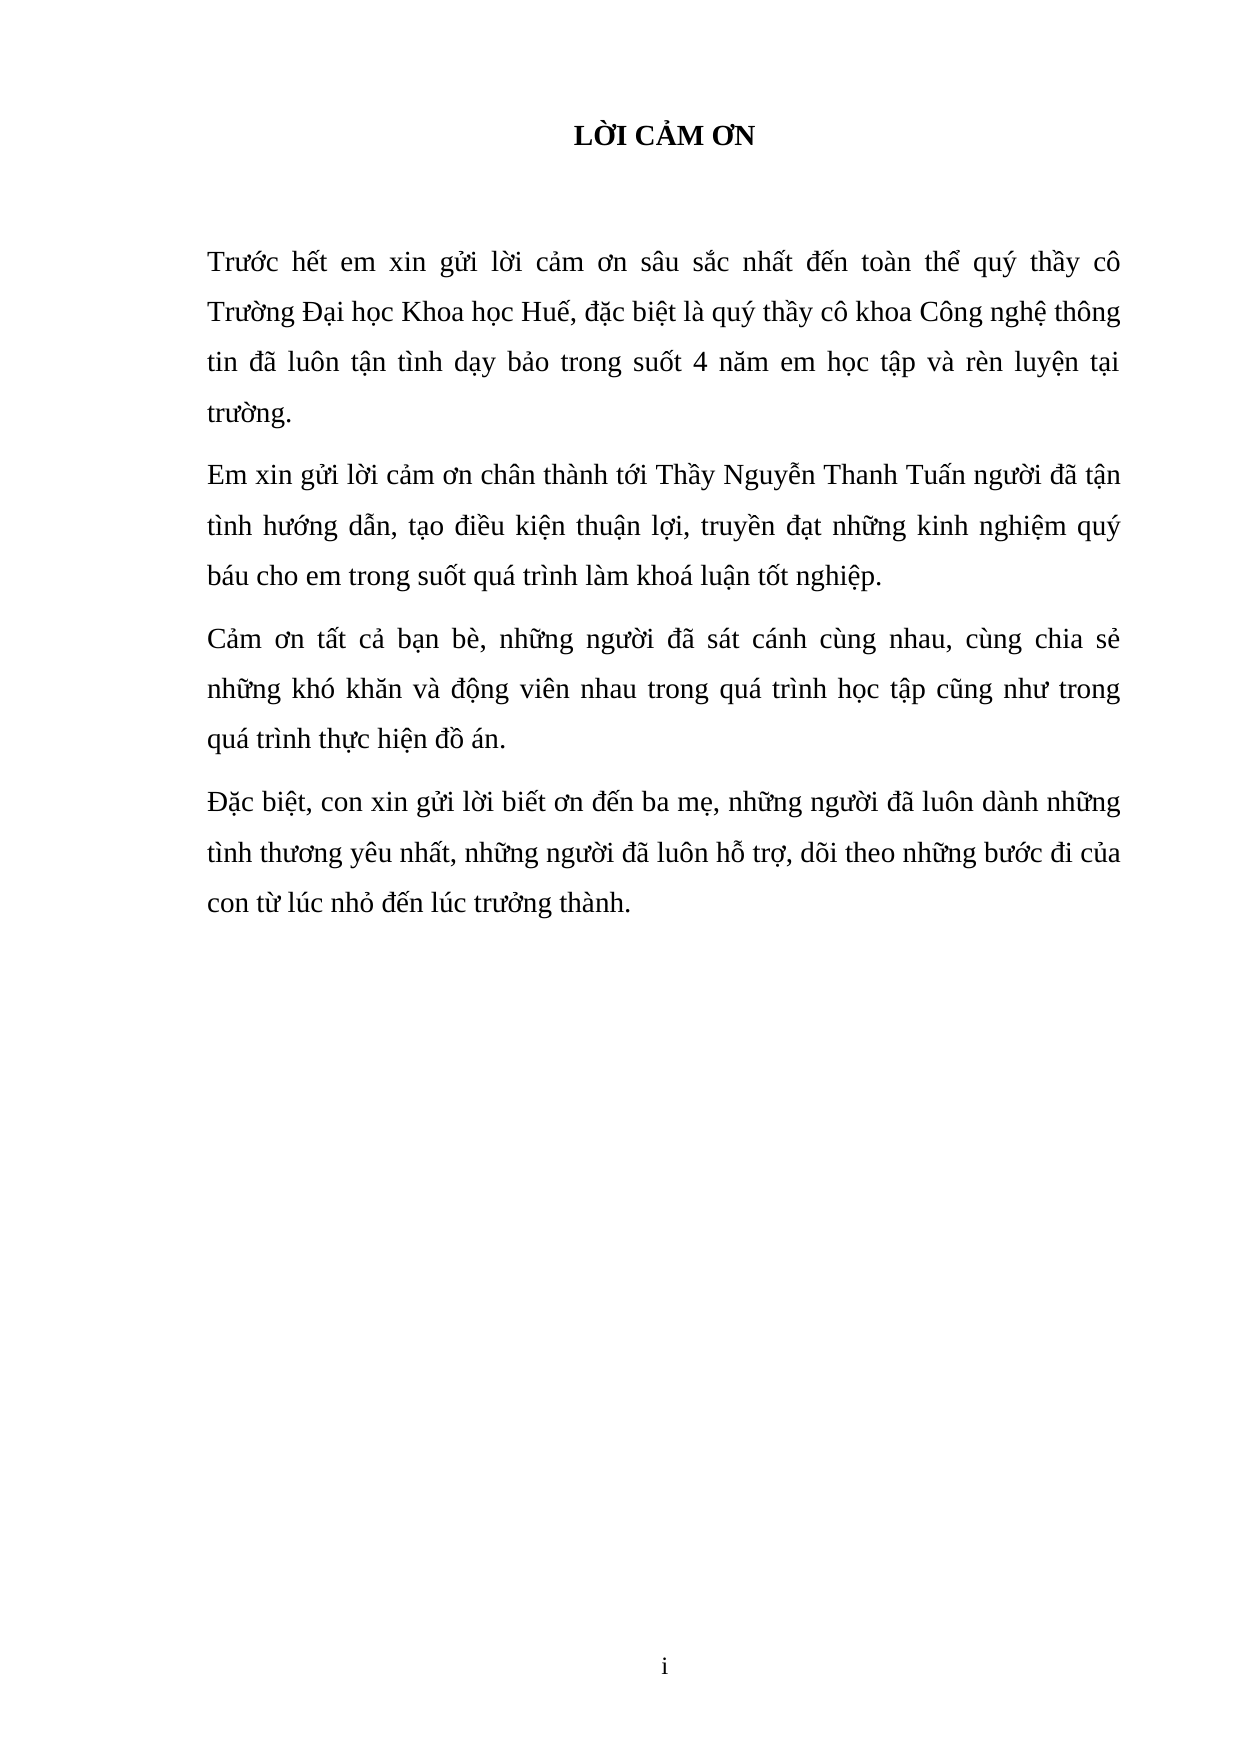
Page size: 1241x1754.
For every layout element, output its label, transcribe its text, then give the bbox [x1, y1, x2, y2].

text Đặc biệt, con xin gửi lời biết ơn đến ba mẹ, những người đã luôn dành những tình thương yêu nhất, những người đã luôn hỗ trợ, dõi theo những bước đi của con từ lúc nhỏ đến lúc trưởng thành. [207, 784, 1122, 918]
text Cảm ơn tất cả bạn bè, những người đã sát cánh cùng nhau, cùng chia sẻ những khó khăn và động viên nhau trong quá trình học tập cũng như trong quá trình thực hiện đồ án. [207, 621, 1122, 755]
text LỜI CẢM ƠN [207, 118, 1122, 152]
text Em xin gửi lời cảm ơn chân thành tới Thầy Nguyễn Thanh Tuấn người đã tận tình hướng dẫn, tạo điều kiện thuận lợi, truyền đạt những kinh nghiệm quý báu cho em trong suốt quá trình làm khoá luận tốt nghiệp. [207, 457, 1122, 592]
text Trước hết em xin gửi lời cảm ơn sâu sắc nhất đến toàn thể quý thầy cô Trường Đại học Khoa học Huế, đặc biệt là quý thầy cô khoa Công nghệ thông tin đã luôn tận tình dạy bảo trong suốt 4 năm em học tập và rèn luyện tại trường. [207, 244, 1122, 428]
